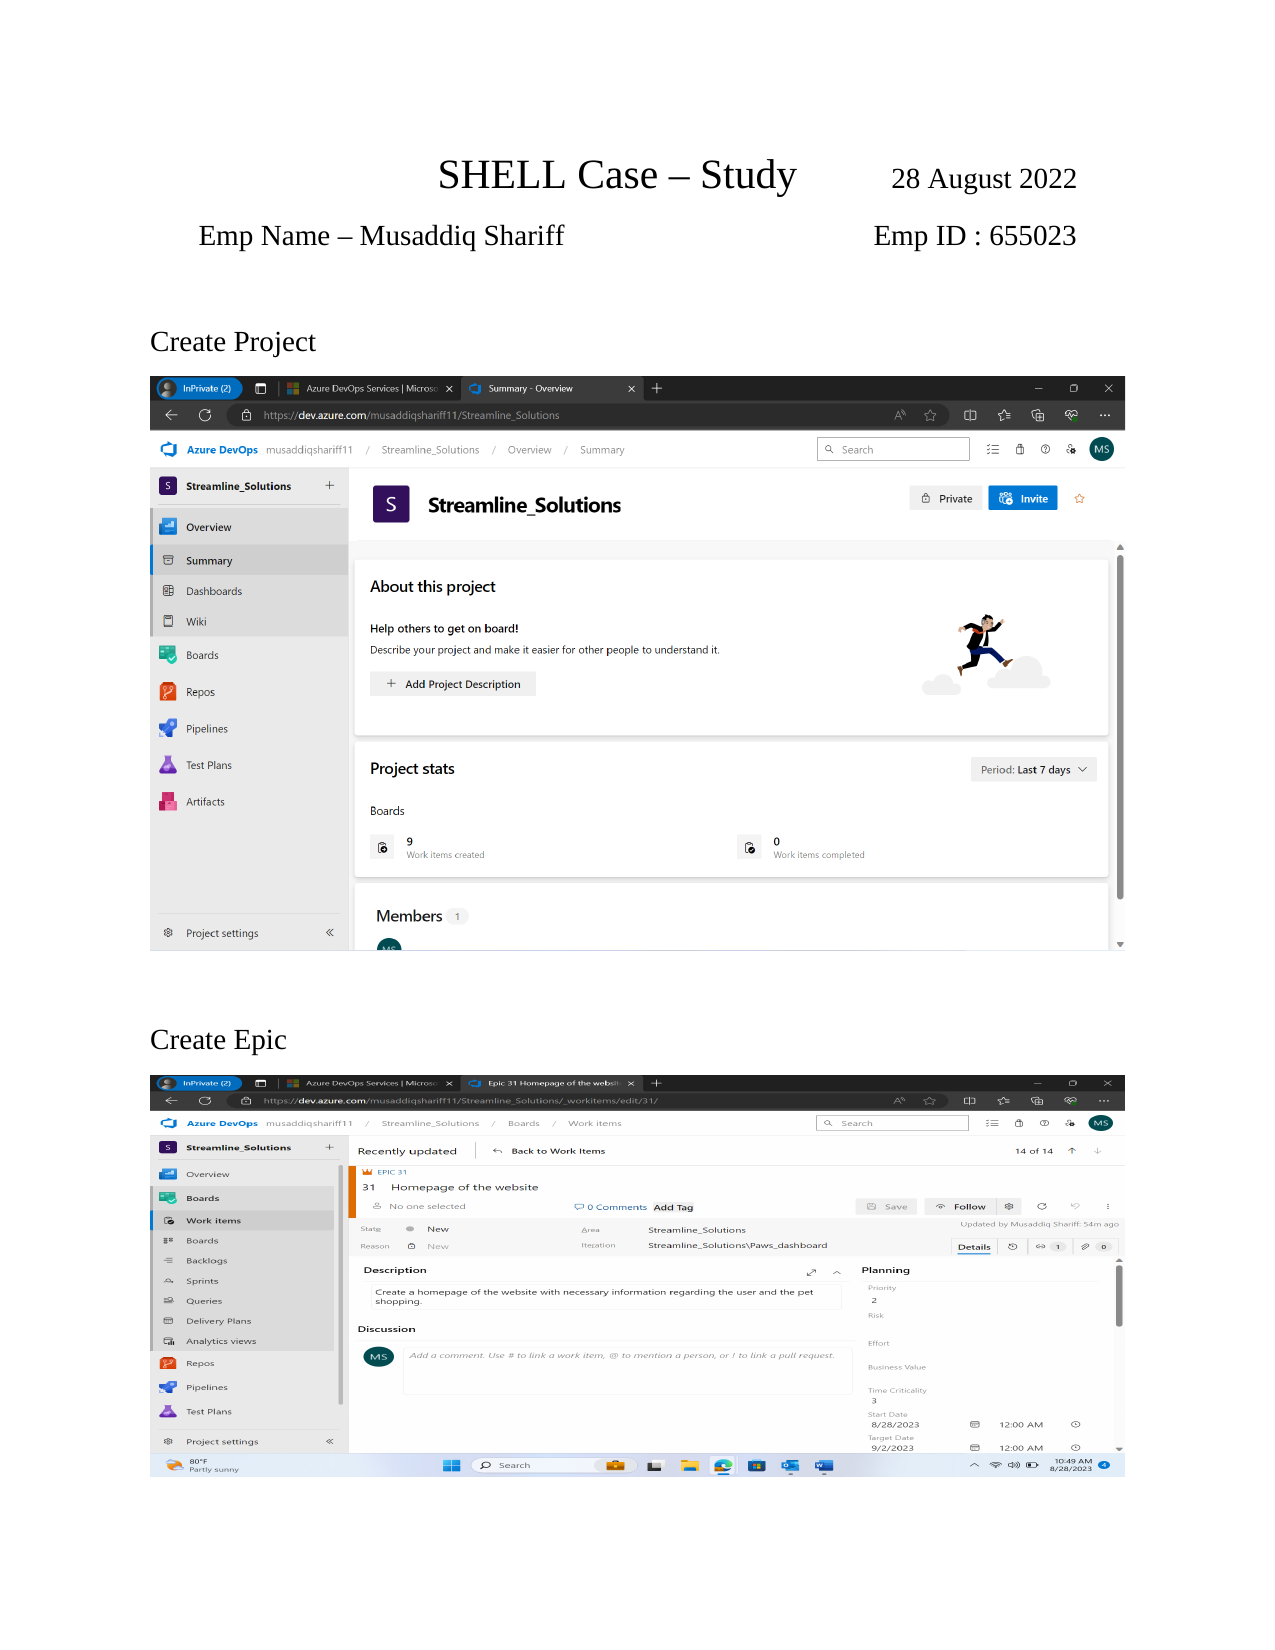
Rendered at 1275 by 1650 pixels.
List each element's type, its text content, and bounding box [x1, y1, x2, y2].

text Create Epic [150, 1022, 1125, 1056]
text SHELL Case – Study 28 August 2022 [150, 150, 1125, 198]
picture [150, 376, 1125, 951]
text Create Project [150, 324, 1125, 357]
text Emp Name – Musaddiq Shariff Emp ID : 655023 [150, 218, 1125, 252]
picture [150, 1075, 1125, 1477]
